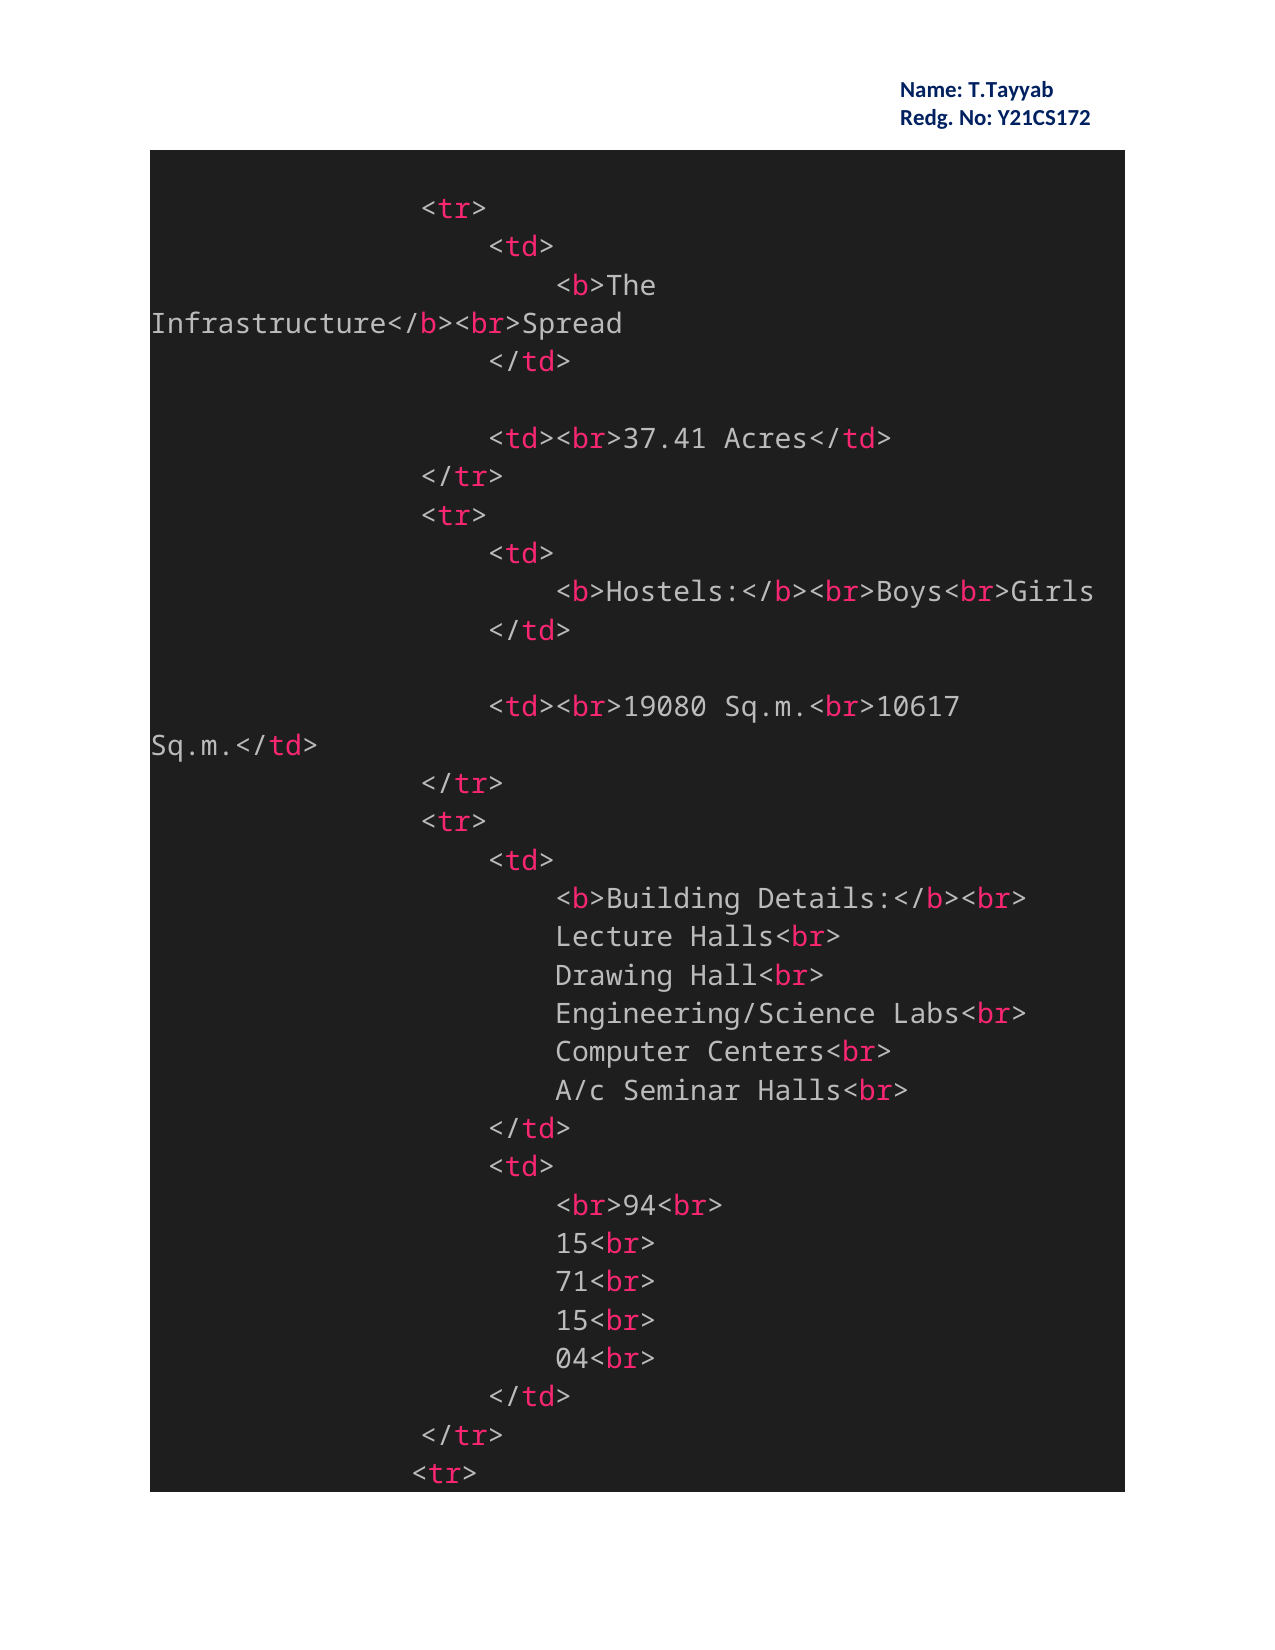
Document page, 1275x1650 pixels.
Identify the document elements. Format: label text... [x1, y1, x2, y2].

text Computer Centers<br> [150, 1032, 1125, 1070]
text </td> [150, 1108, 1125, 1147]
text <tr> [150, 802, 1125, 840]
text <br>94<br> [150, 1185, 1125, 1223]
text </td> [150, 342, 1125, 380]
text 04<br> [150, 1338, 1125, 1377]
text Lecture Halls<br> [150, 917, 1125, 955]
text <tr> [150, 495, 1125, 533]
text </td> [150, 1377, 1125, 1415]
text <td><br>19080 Sq.m.<br>10617 Sq.m.</td> [150, 687, 1125, 763]
text <td> [150, 227, 1125, 265]
text <b>The Infrastructure</b><br>Spread [150, 265, 1125, 342]
text <b>Building Details:</b><br> [150, 878, 1125, 917]
text <td> [150, 1147, 1125, 1185]
text 71<br> [150, 1262, 1125, 1300]
text 15<br> [150, 1300, 1125, 1338]
text <td> [150, 840, 1125, 878]
text </tr> [150, 1415, 1125, 1453]
text <tr> [150, 1453, 1125, 1492]
text 15<br> [150, 1223, 1125, 1262]
text A/c Seminar Halls<br> [150, 1070, 1125, 1108]
text <td> [150, 533, 1125, 572]
text Drawing Hall<br> [150, 955, 1125, 993]
text <td><br>37.41 Acres</td> [150, 418, 1125, 457]
text </td> [150, 610, 1125, 648]
text Engineering/Science Labs<br> [150, 993, 1125, 1032]
text <tr> [150, 188, 1125, 227]
text </tr> [150, 763, 1125, 802]
text </tr> [150, 457, 1125, 495]
text <b>Hostels:</b><br>Boys<br>Girls [150, 572, 1125, 610]
